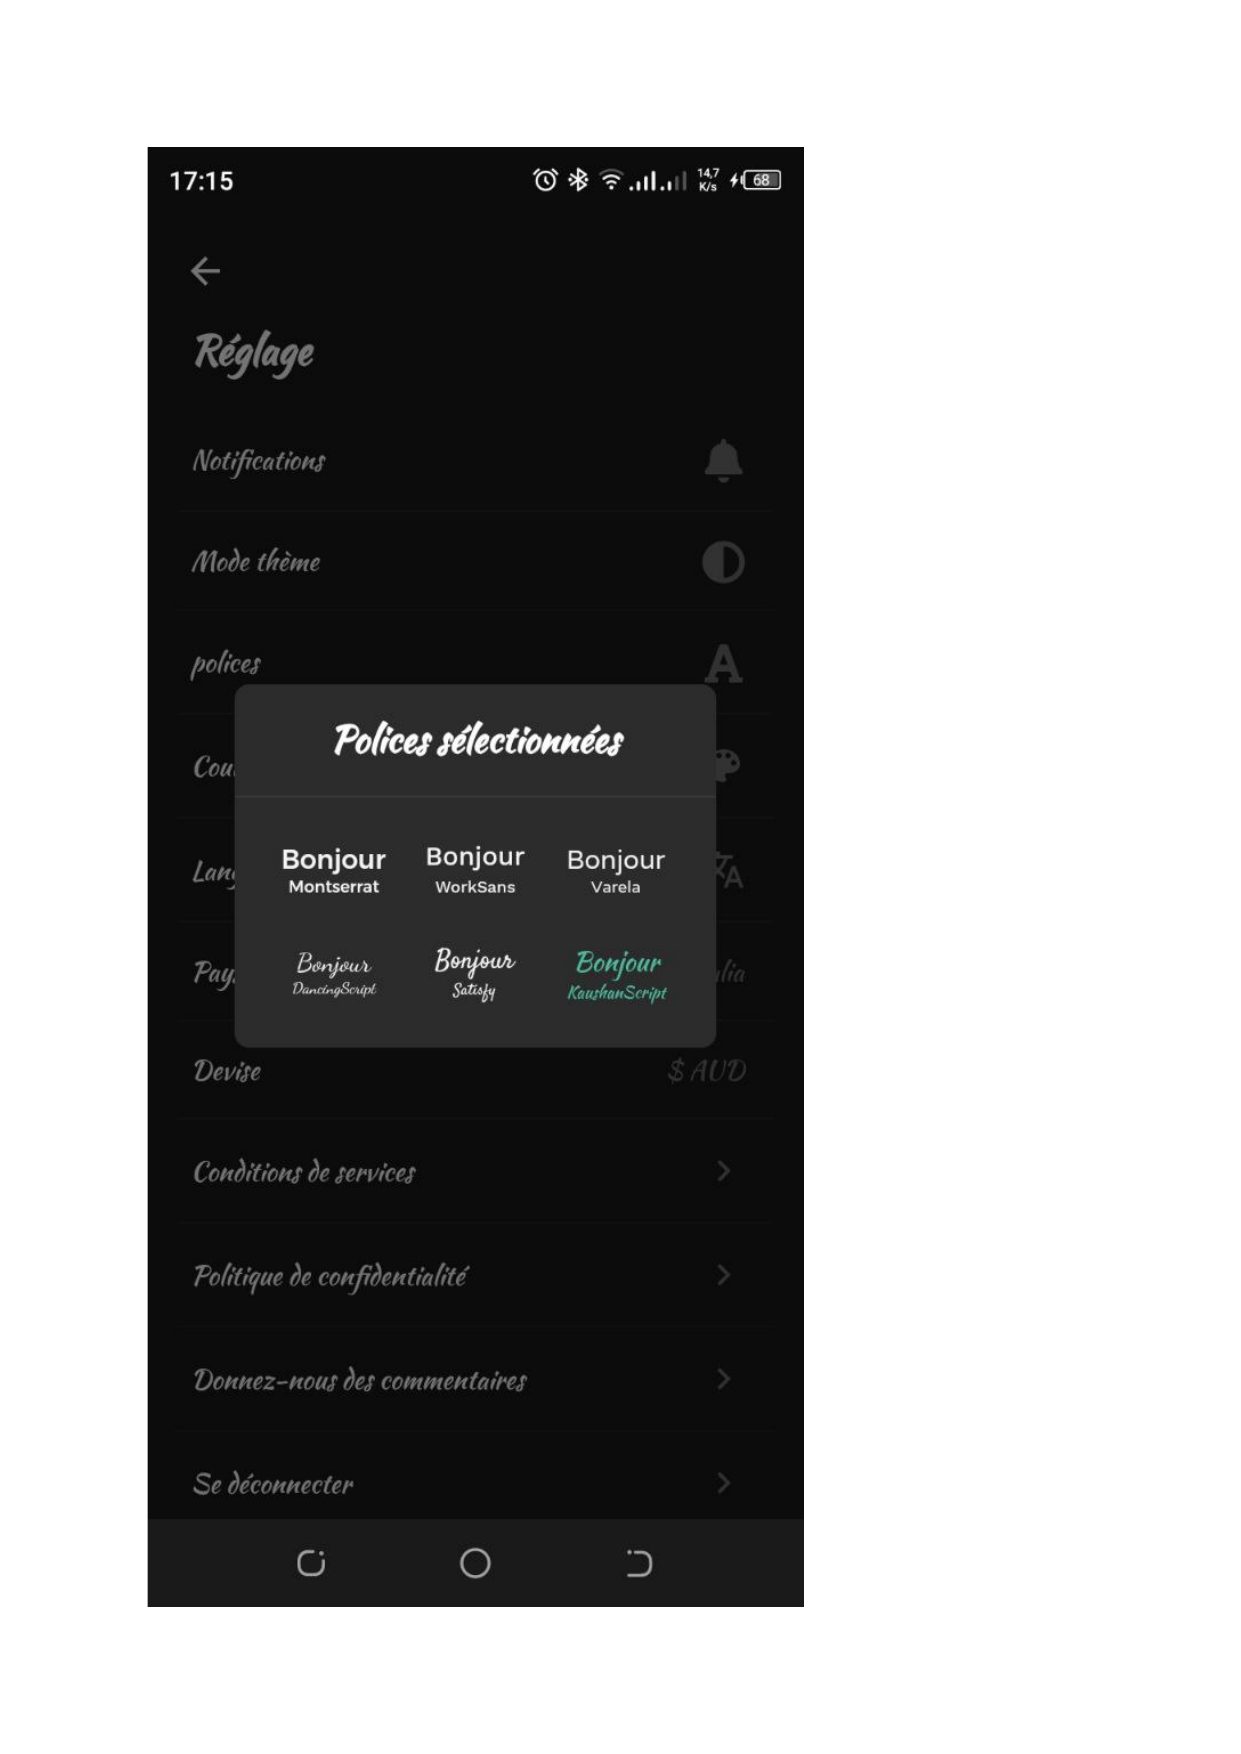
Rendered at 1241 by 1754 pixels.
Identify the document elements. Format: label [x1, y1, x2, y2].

picture [147, 147, 804, 1607]
